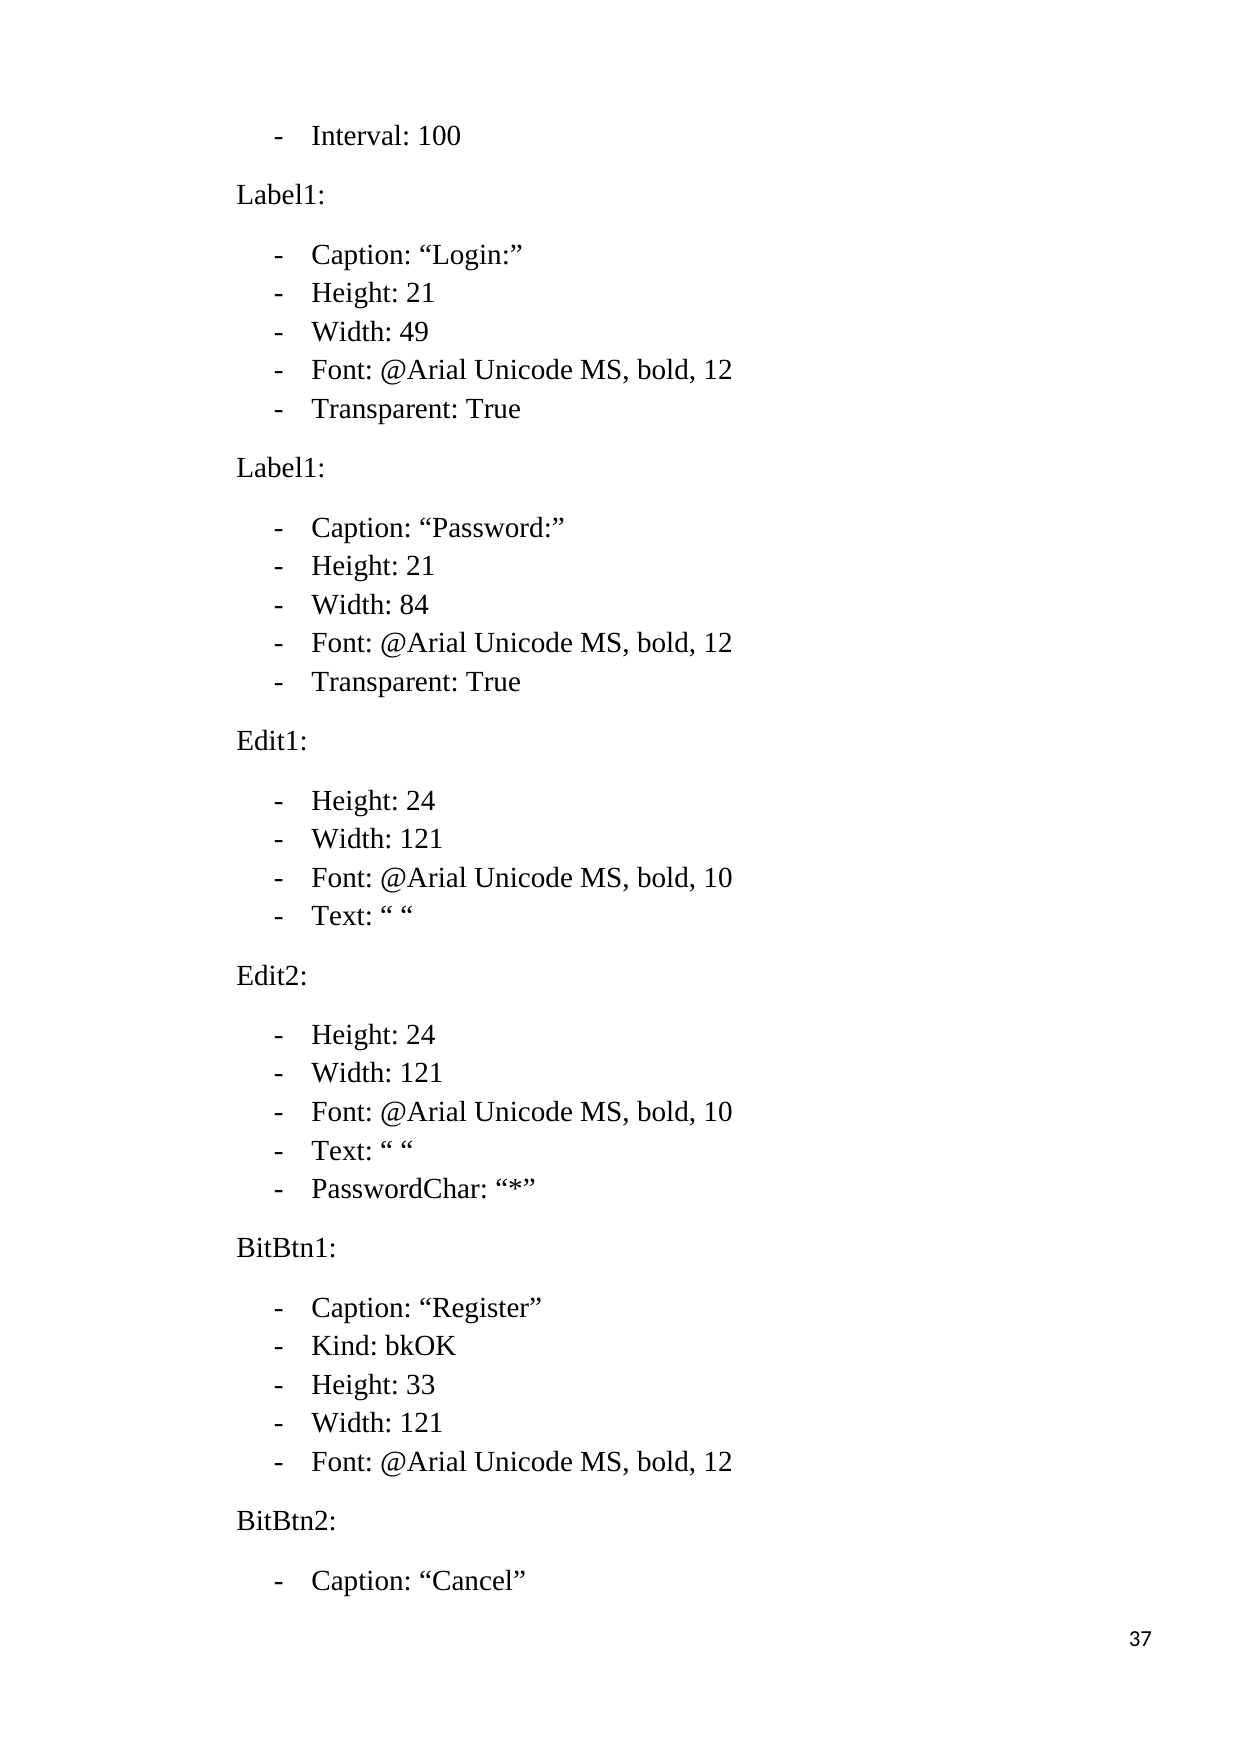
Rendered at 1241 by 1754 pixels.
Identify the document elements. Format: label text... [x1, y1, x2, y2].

list Kind: bkOK [274, 1328, 1152, 1362]
list Height: 21 [274, 548, 1152, 582]
text Edit2: [177, 958, 1152, 991]
list Font: @Arial Unicode MS, bold, 12 [274, 352, 1152, 386]
list Transparent: True [274, 391, 1152, 424]
text BitBtn1: [177, 1231, 1152, 1264]
list Width: 49 [274, 314, 1152, 347]
list Width: 121 [274, 821, 1152, 855]
text Label1: [177, 177, 1152, 211]
list PasswordChar: “*” [274, 1171, 1152, 1205]
text Label1: [177, 450, 1152, 484]
list Caption: “Cancel” [274, 1563, 1152, 1596]
list Width: 121 [274, 1406, 1152, 1439]
list Height: 21 [274, 275, 1152, 309]
list Font: @Arial Unicode MS, bold, 12 [274, 1444, 1152, 1478]
list Caption: “Login:” [274, 237, 1152, 270]
list Text: “ “ [274, 898, 1152, 932]
list Height: 24 [274, 783, 1152, 816]
list Font: @Arial Unicode MS, bold, 10 [274, 1094, 1152, 1128]
list Interval: 100 [274, 118, 1152, 152]
list Width: 121 [274, 1056, 1152, 1089]
list Height: 33 [274, 1367, 1152, 1401]
text BitBtn2: [177, 1503, 1152, 1537]
list Font: @Arial Unicode MS, bold, 10 [274, 860, 1152, 893]
list Text: “ “ [274, 1133, 1152, 1166]
list Height: 24 [274, 1017, 1152, 1051]
list Caption: “Password:” [274, 510, 1152, 543]
list Caption: “Register” [274, 1290, 1152, 1323]
list Width: 84 [274, 587, 1152, 620]
list Font: @Arial Unicode MS, bold, 12 [274, 625, 1152, 659]
text Edit1: [177, 723, 1152, 757]
list Transparent: True [274, 664, 1152, 697]
